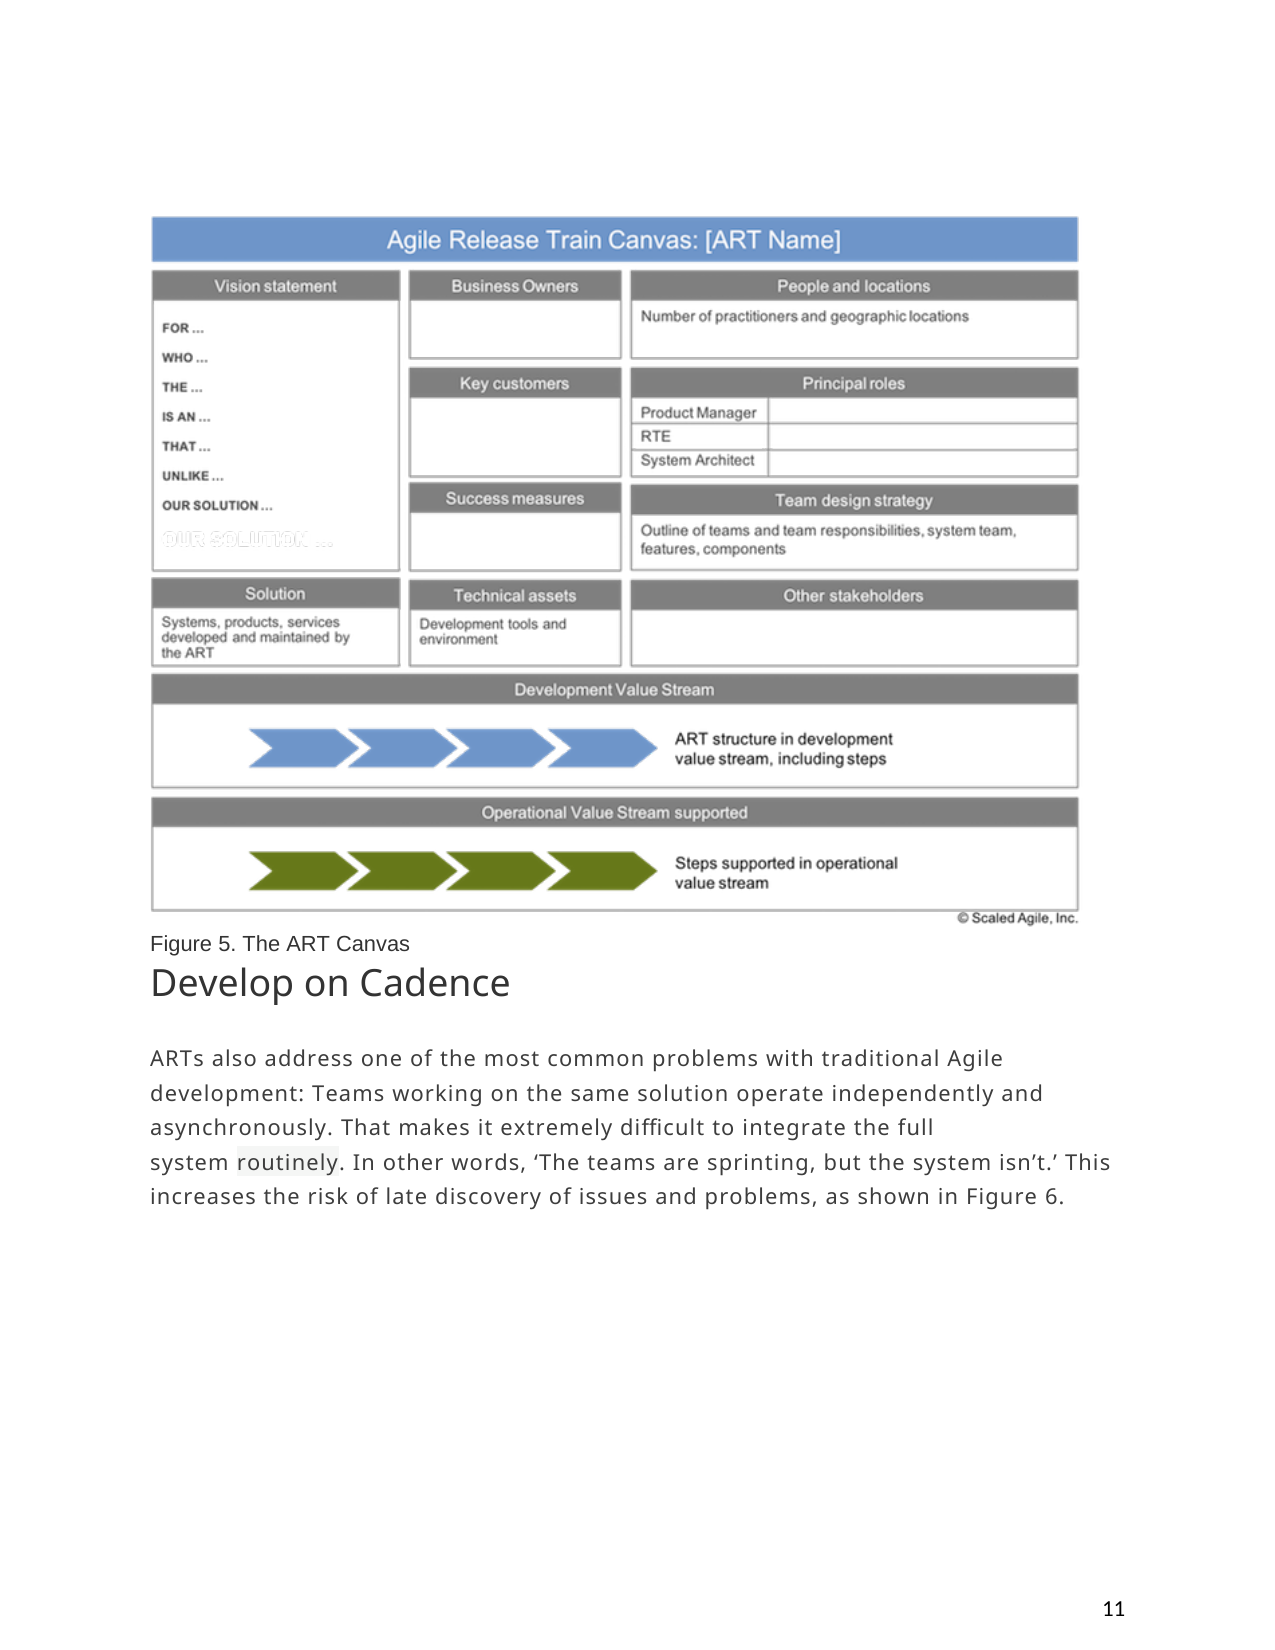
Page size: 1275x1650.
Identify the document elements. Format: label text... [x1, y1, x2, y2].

text Develop on Cadence [150, 956, 1125, 1007]
picture [150, 215, 1088, 932]
text ARTs also address one of the most common problems with traditional Agile development: Teams working on the same solution operate independently and asynchronously. That makes it extremely difficult to integrate the full system routinely. In other words, ‘The teams are sprinting, but the system isn’t.’ This increases the risk of late discovery of issues and problems, as shown in Figure 6. [150, 1039, 1125, 1211]
